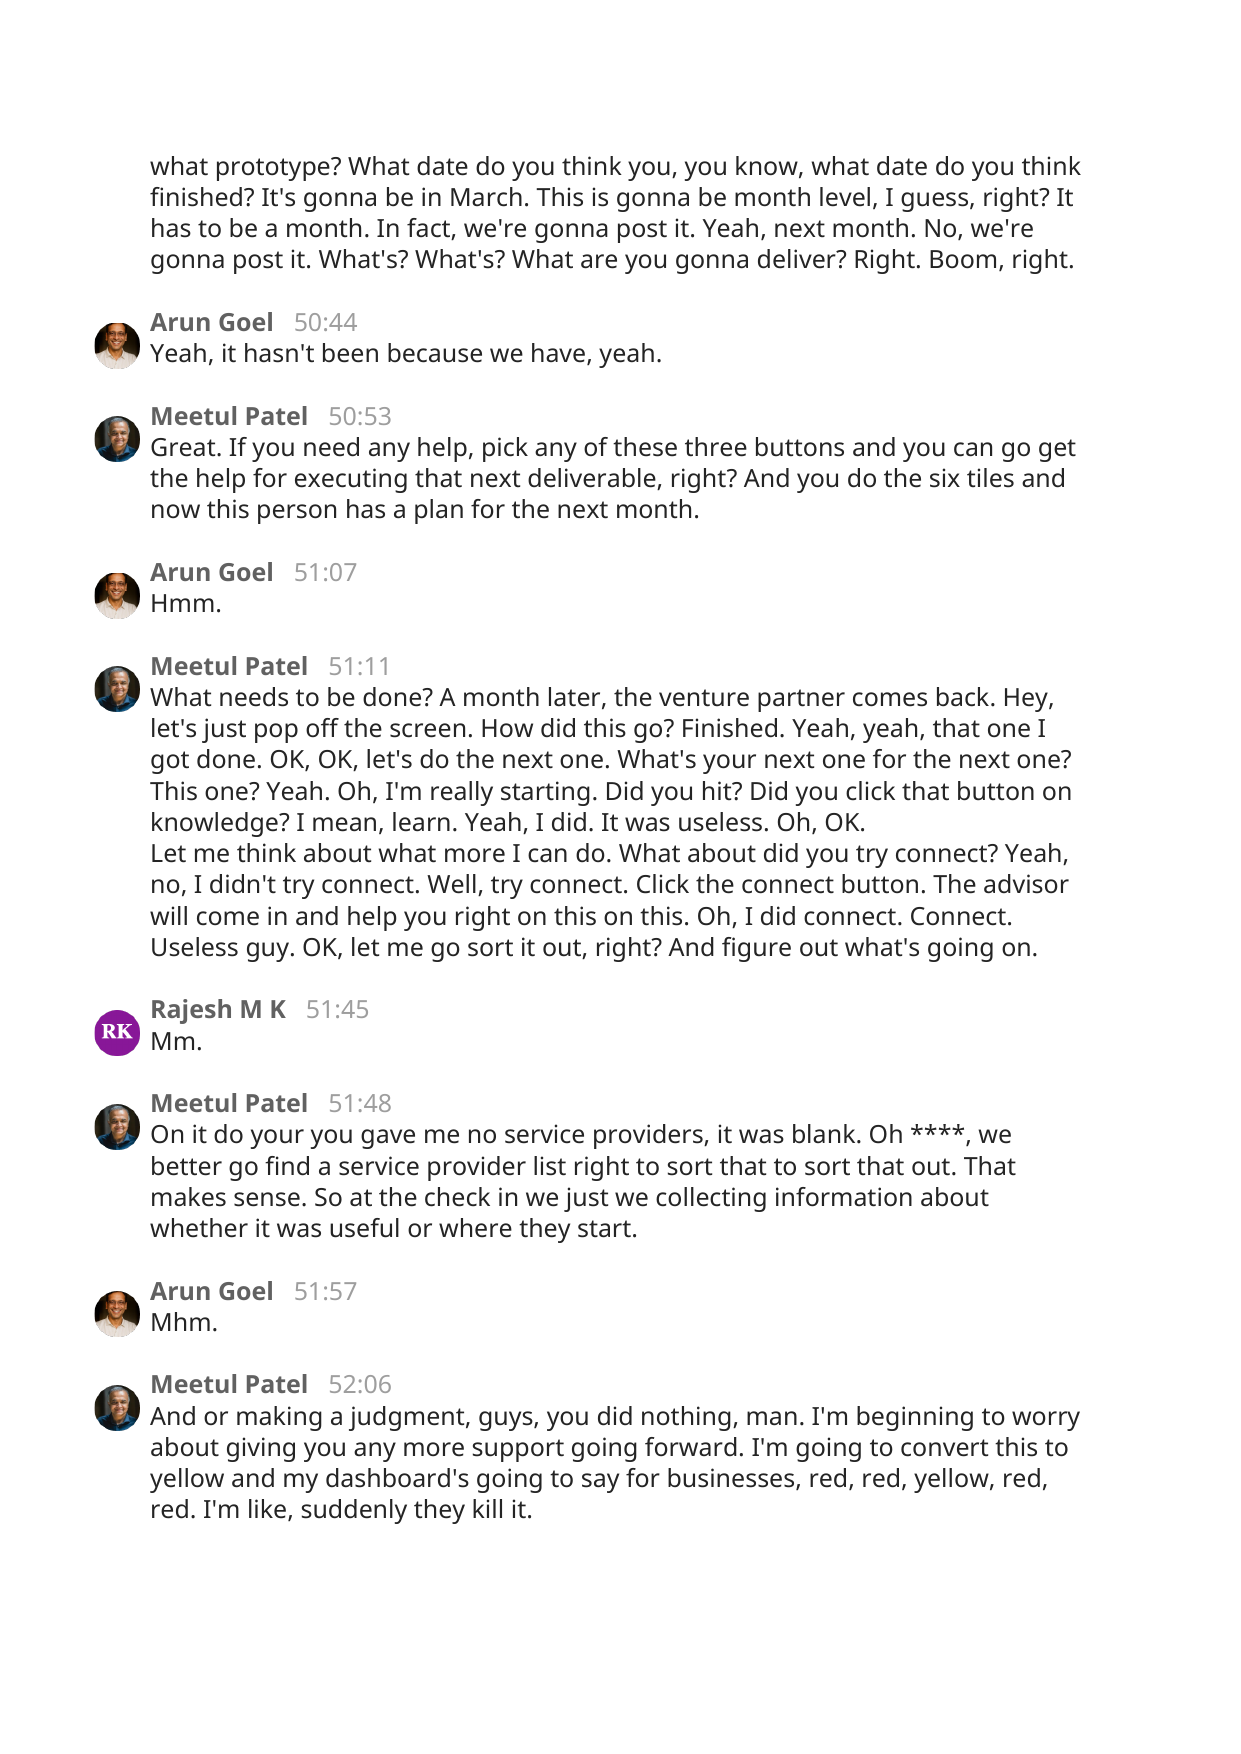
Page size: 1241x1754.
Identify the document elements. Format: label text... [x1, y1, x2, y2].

picture [94, 1291, 140, 1337]
picture [94, 1385, 140, 1431]
text Arun Goel 51:07 Hmm. [150, 525, 1090, 619]
text Arun Goel 50:44 Yeah, it hasn't been because we have, yeah. [150, 275, 1090, 369]
text Meetul Patel 52:06 And or making a judgment, guys, you did nothing, man. I'm beginning to worry about giving you any more support going forward. I'm going to convert this to yellow and my dashboard's going to say for businesses, red, red, yellow, red, red. I'm like, suddenly they kill it. [150, 1337, 1090, 1525]
text Meetul Patel 51:48 On it do your you gave me no service providers, it was blank. Oh ****, we better go find a service provider list right to sort that to sort that out. That makes sense. So at the check in we just we collecting information about whether it was useful or where they start. [150, 1056, 1090, 1244]
picture [94, 573, 140, 619]
picture [94, 416, 140, 462]
text Rajesh M K 51:45 Mm. [150, 962, 1090, 1056]
text Meetul Patel 50:53 Great. If you need any help, pick any of these three buttons and you can go get the help for executing that next deliverable, right? And you do the six tiles and now this person has a plan for the next month. [150, 369, 1090, 525]
picture [94, 666, 140, 712]
picture [94, 323, 140, 369]
picture [94, 1104, 140, 1150]
picture [94, 1010, 140, 1056]
text Arun Goel 51:57 Mhm. [150, 1244, 1090, 1337]
text Meetul Patel 51:11 What needs to be done? A month later, the venture partner comes back. Hey, let's just pop off the screen. How did this go? Finished. Yeah, yeah, that one I got done. OK, OK, let's do the next one. What's your next one for the next one? This one? Yeah. Oh, I'm really starting. Did you hit? Did you click that button on knowledge? I mean, learn. Yeah, I did. It was useless. Oh, OK. Let me think about what more I can do. What about did you try connect? Yeah, no, I didn't try connect. Well, try connect. Click the connect button. The advisor will come in and help you right on this on this. Oh, I did connect. Connect. Useless guy. OK, let me go sort it out, right? And figure out what's going on. [150, 619, 1090, 962]
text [150, 150, 1090, 275]
